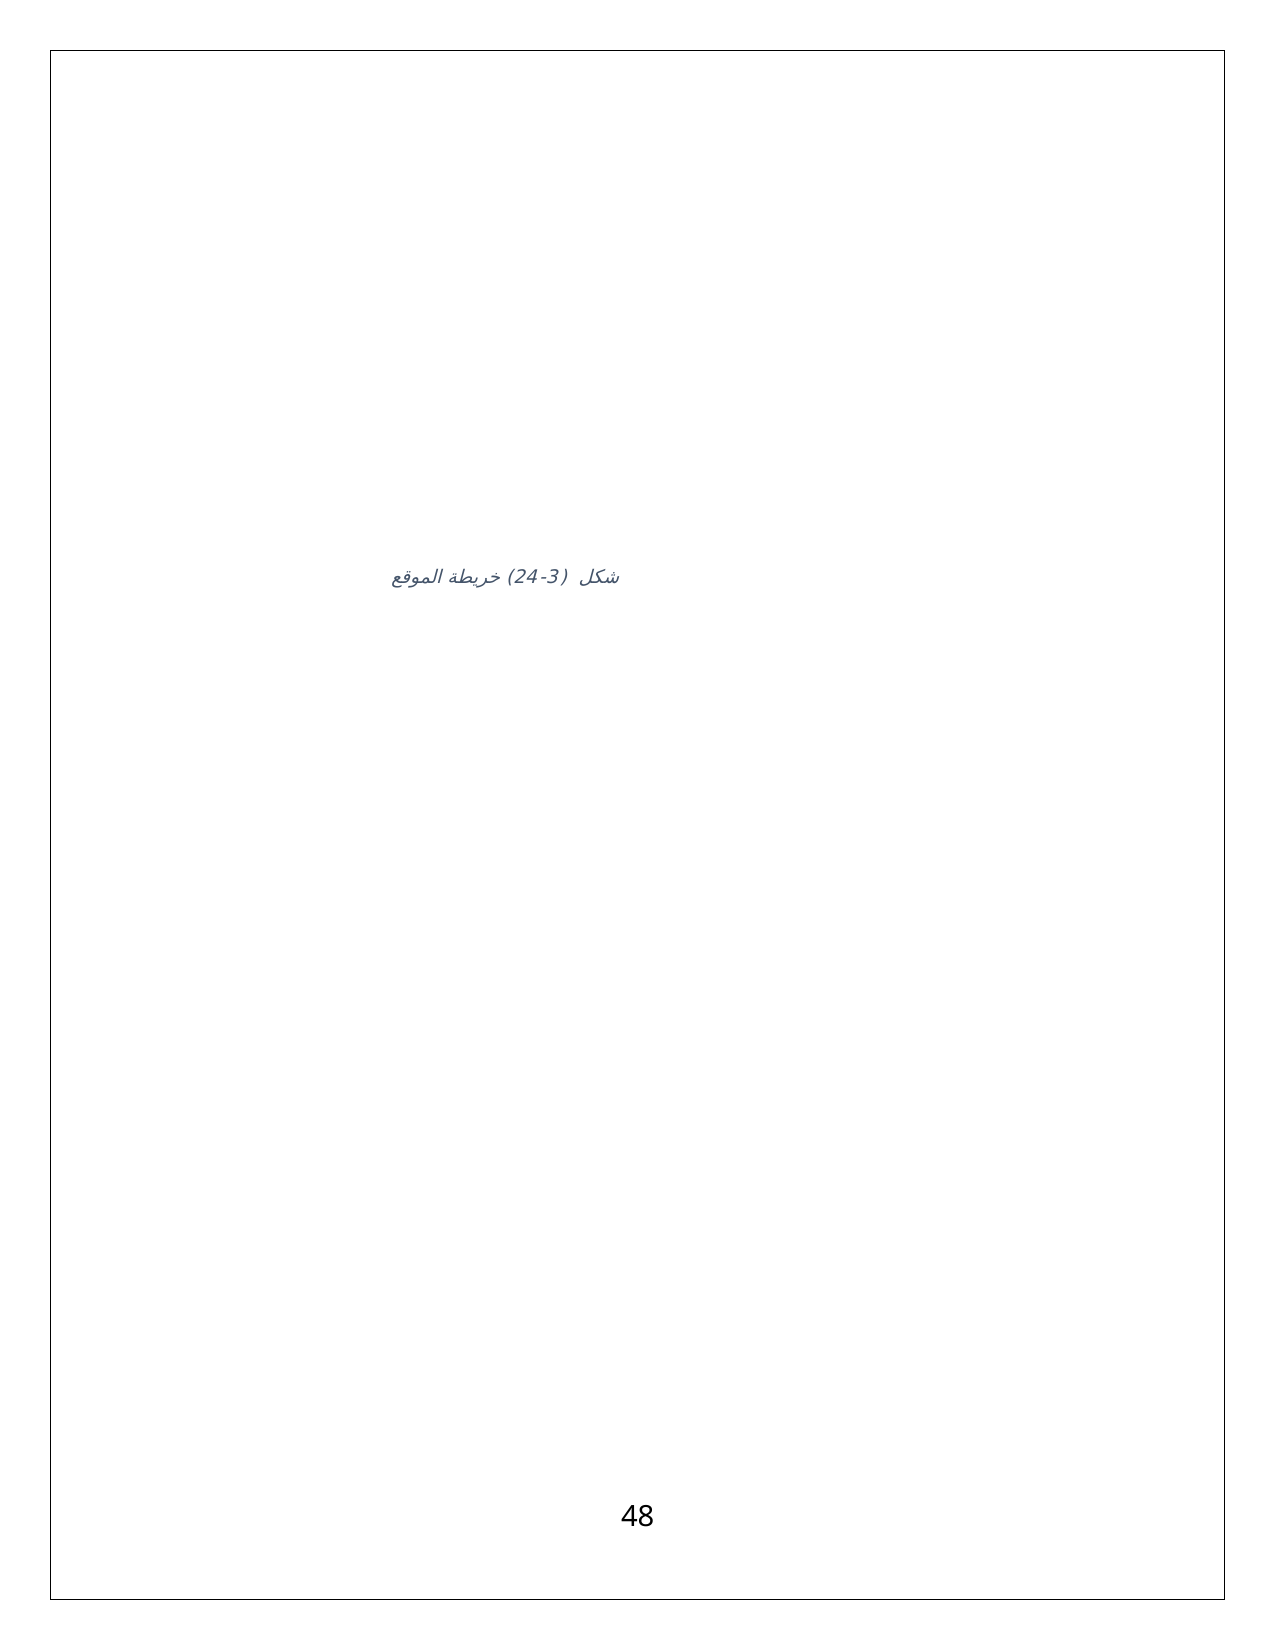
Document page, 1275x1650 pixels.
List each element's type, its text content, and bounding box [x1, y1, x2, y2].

text شكل (3-24) خريطة الموقع [150, 566, 1125, 588]
